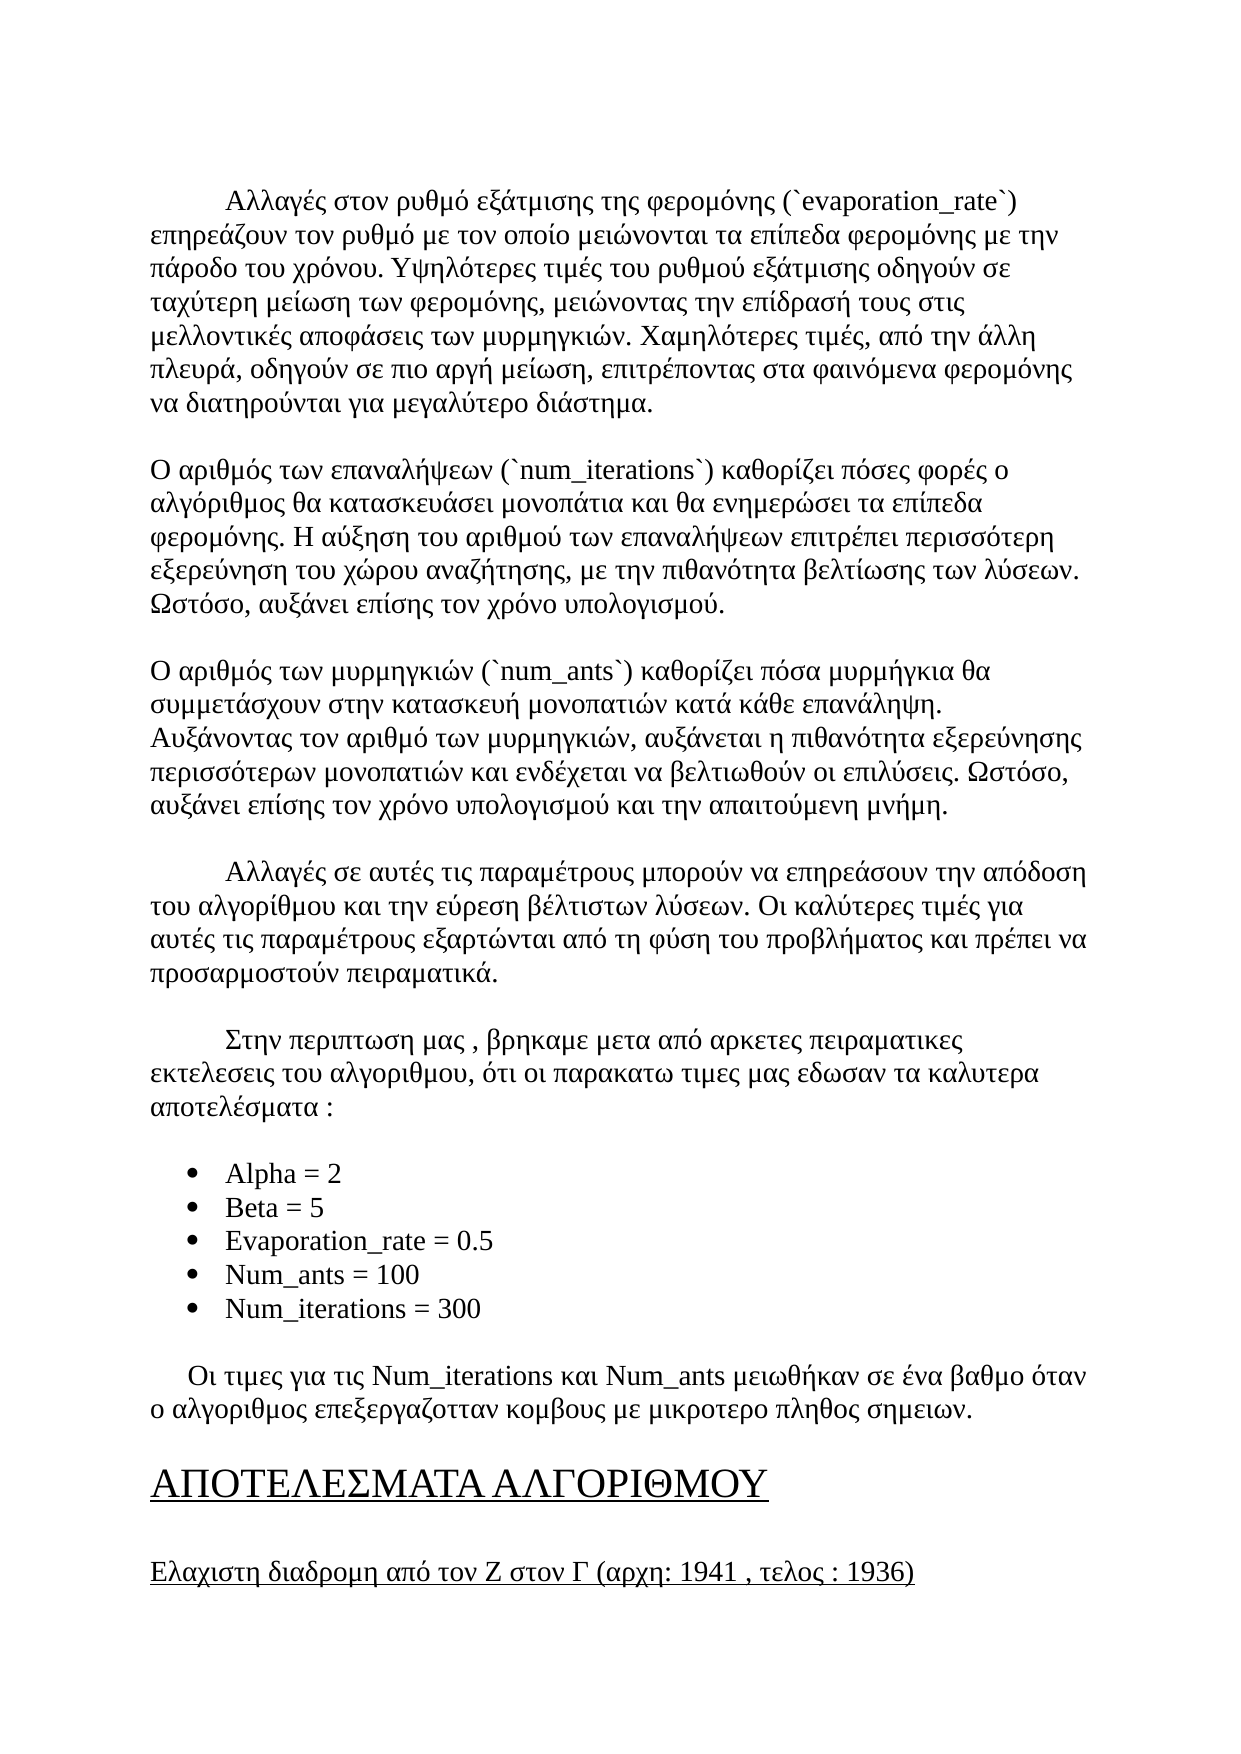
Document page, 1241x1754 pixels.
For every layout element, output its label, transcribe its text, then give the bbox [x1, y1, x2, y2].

text Αλλαγές στον ρυθμό εξάτμισης της φερομόνης (`evaporation_rate`) επηρεάζουν τον ρυθμό με τον οποίο μειώνονται τα επίπεδα φερομόνης με την πάροδο του χρόνου. Υψηλότερες τιμές του ρυθμού εξάτμισης οδηγούν σε ταχύτερη μείωση των φερομόνης, μειώνοντας την επίδρασή τους στις μελλοντικές αποφάσεις των μυρμηγκιών. Χαμηλότερες τιμές, από την άλλη πλευρά, οδηγούν σε πιο αργή μείωση, επιτρέποντας στα φαινόμενα φερομόνης να διατηρούνται για μεγαλύτερο διάστημα. [150, 183, 1090, 418]
text ΑΠΟΤΕΛΕΣΜΑΤΑ ΑΛΓΟΡΙΘΜΟΥ [150, 1459, 1090, 1507]
list Beta = 5 [187, 1190, 1090, 1223]
text Αλλαγές σε αυτές τις παραμέτρους μπορούν να επηρεάσουν την απόδοση του αλγορίθμου και την εύρεση βέλτιστων λύσεων. Οι καλύτερες τιμές για αυτές τις παραμέτρους εξαρτώνται από τη φύση του προβλήματος και πρέπει να προσαρμοστούν πειραματικά. [150, 854, 1090, 988]
text Ελαχιστη διαδρομη από τον Ζ στον Γ (αρχη: 1941 , τελος : 1936) [150, 1554, 1090, 1588]
list Alpha = 2 [187, 1156, 1090, 1190]
text Ο αριθμός των επαναλήψεων (`num_iterations`) καθορίζει πόσες φορές ο αλγόριθμος θα κατασκευάσει μονοπάτια και θα ενημερώσει τα επίπεδα φερομόνης. Η αύξηση του αριθμού των επαναλήψεων επιτρέπει περισσότερη εξερεύνηση του χώρου αναζήτησης, με την πιθανότητα βελτίωσης των λύσεων. Ωστόσο, αυξάνει επίσης τον χρόνο υπολογισμού. [150, 452, 1090, 619]
text Οι τιμες για τις Num_iterations και Num_ants μειωθήκαν σε ένα βαθμο όταν ο αλγοριθμος επεξεργαζοτταν κομβους με μικροτερο πληθος σημειων. [150, 1358, 1090, 1425]
list Num_iterations = 300 [187, 1291, 1090, 1324]
text Στην περιπτωση μας , βρηκαμε μετα από αρκετες πειραματικες εκτελεσεις του αλγοριθμου, ότι οι παρακατω τιμες μας εδωσαν τα καλυτερα αποτελέσματα : [150, 1022, 1090, 1123]
list Evaporation_rate = 0.5 [187, 1223, 1090, 1257]
text Ο αριθμός των μυρμηγκιών (`num_ants`) καθορίζει πόσα μυρμήγκια θα συμμετάσχουν στην κατασκευή μονοπατιών κατά κάθε επανάληψη. Αυξάνοντας τον αριθμό των μυρμηγκιών, αυξάνεται η πιθανότητα εξερεύνησης περισσότερων μονοπατιών και ενδέχεται να βελτιωθούν οι επιλύσεις. Ωστόσο, αυξάνει επίσης τον χρόνο υπολογισμού και την απαιτούμενη μνήμη. [150, 653, 1090, 821]
list Num_ants = 100 [187, 1257, 1090, 1291]
